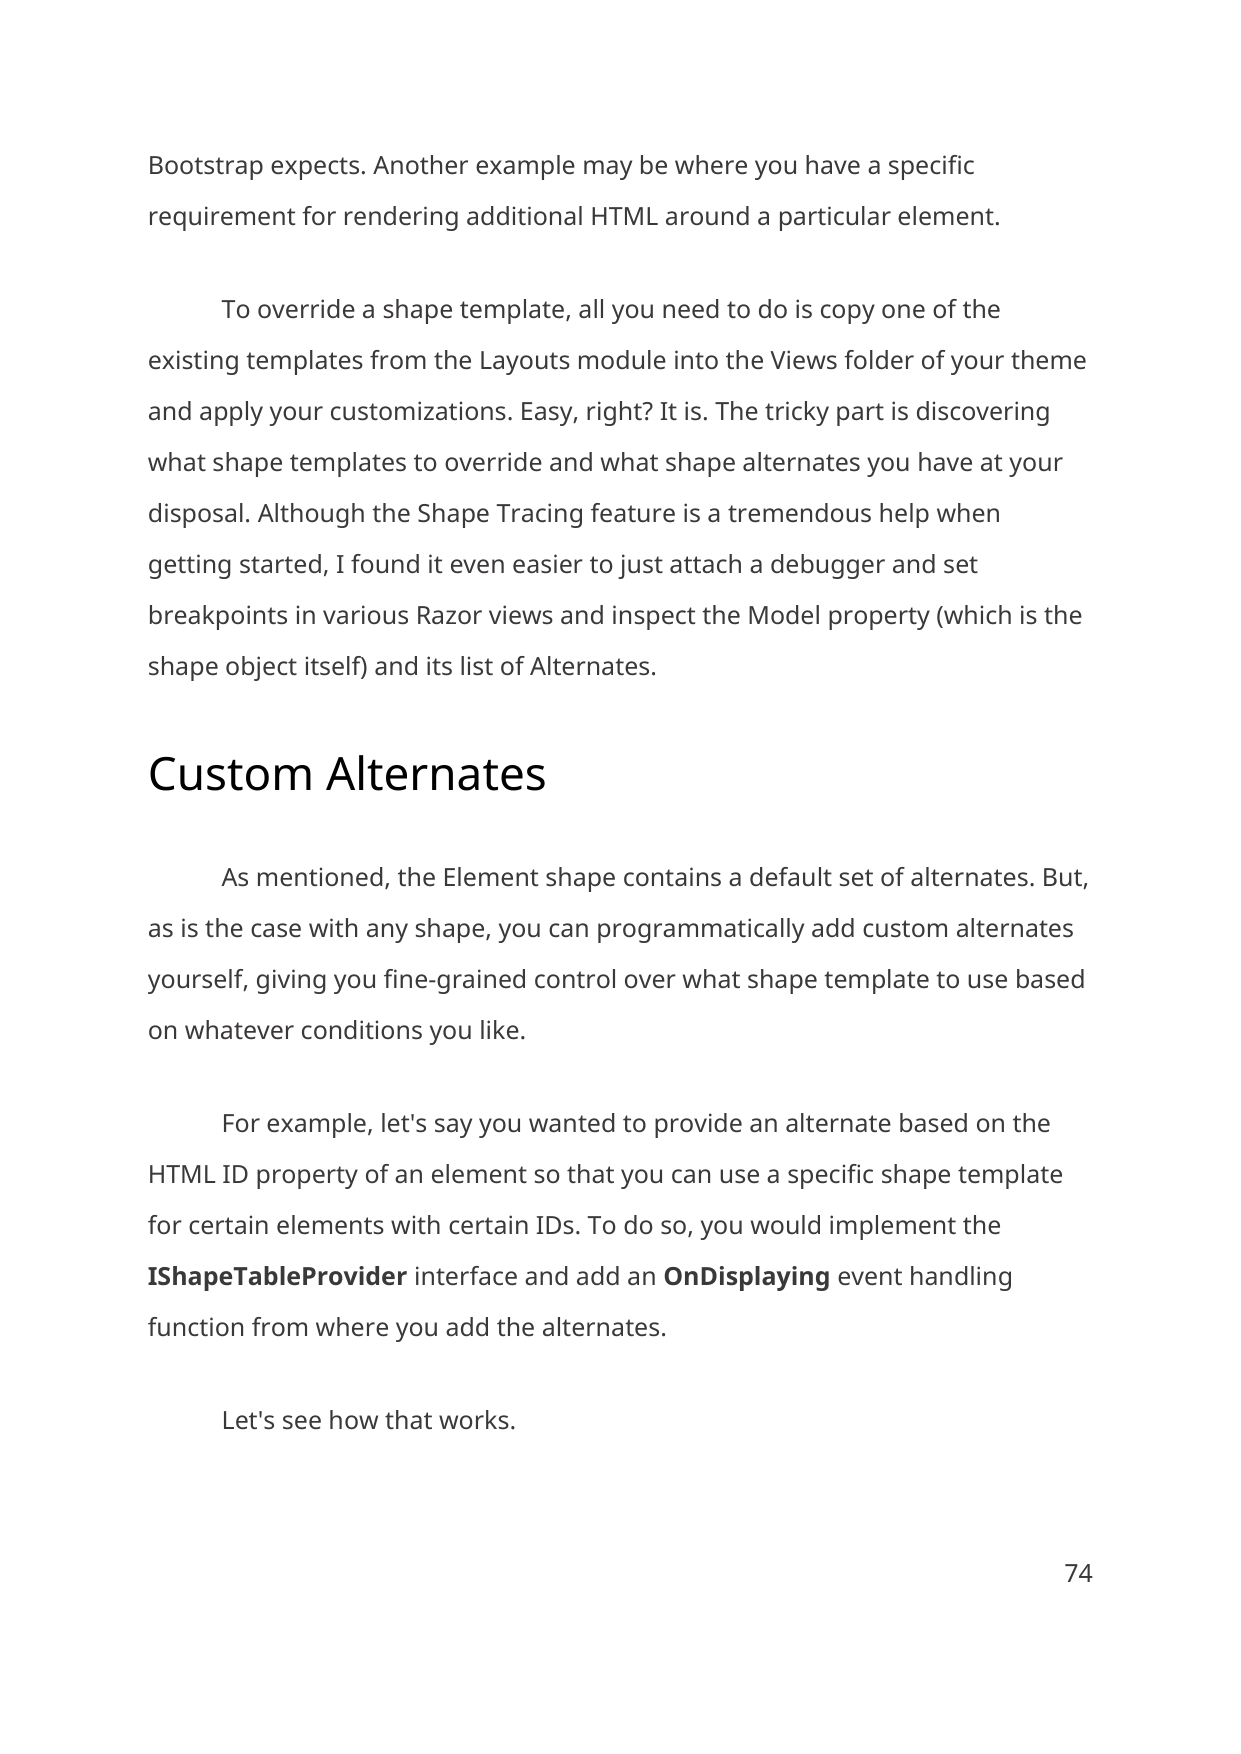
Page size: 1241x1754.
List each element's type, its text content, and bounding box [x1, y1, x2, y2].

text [148, 148, 1093, 233]
text As mentioned, the Element shape contains a default set of alternates. But, as is the case with any shape, you can programmatically add custom alternates yourself, giving you fine-grained control over what shape template to use based on whatever conditions you like. [148, 860, 1093, 1047]
text Let's see how that works. [148, 1403, 1093, 1437]
text To override a shape template, all you need to do is copy one of the existing templates from the Layouts module into the Views folder of your theme and apply your customizations. Easy, right? It is. The tricky part is discovering what shape templates to override and what shape alternates you have at your disposal. Although the Shape Tracing feature is a tremendous help when getting started, I found it even easier to just attach a debugger and set breakpoints in various Razor views and inspect the Model property (which is the shape object itself) and its list of Alternates. [148, 291, 1093, 683]
subtitle Custom Alternates [148, 741, 1093, 804]
text For example, let's say you wanted to provide an alternate based on the HTML ID property of an element so that you can use a specific shape template for certain elements with certain IDs. To do so, you would implement the IShapeTableProvider interface and add an OnDisplaying event handling function from where you add the alternates. [148, 1106, 1093, 1344]
